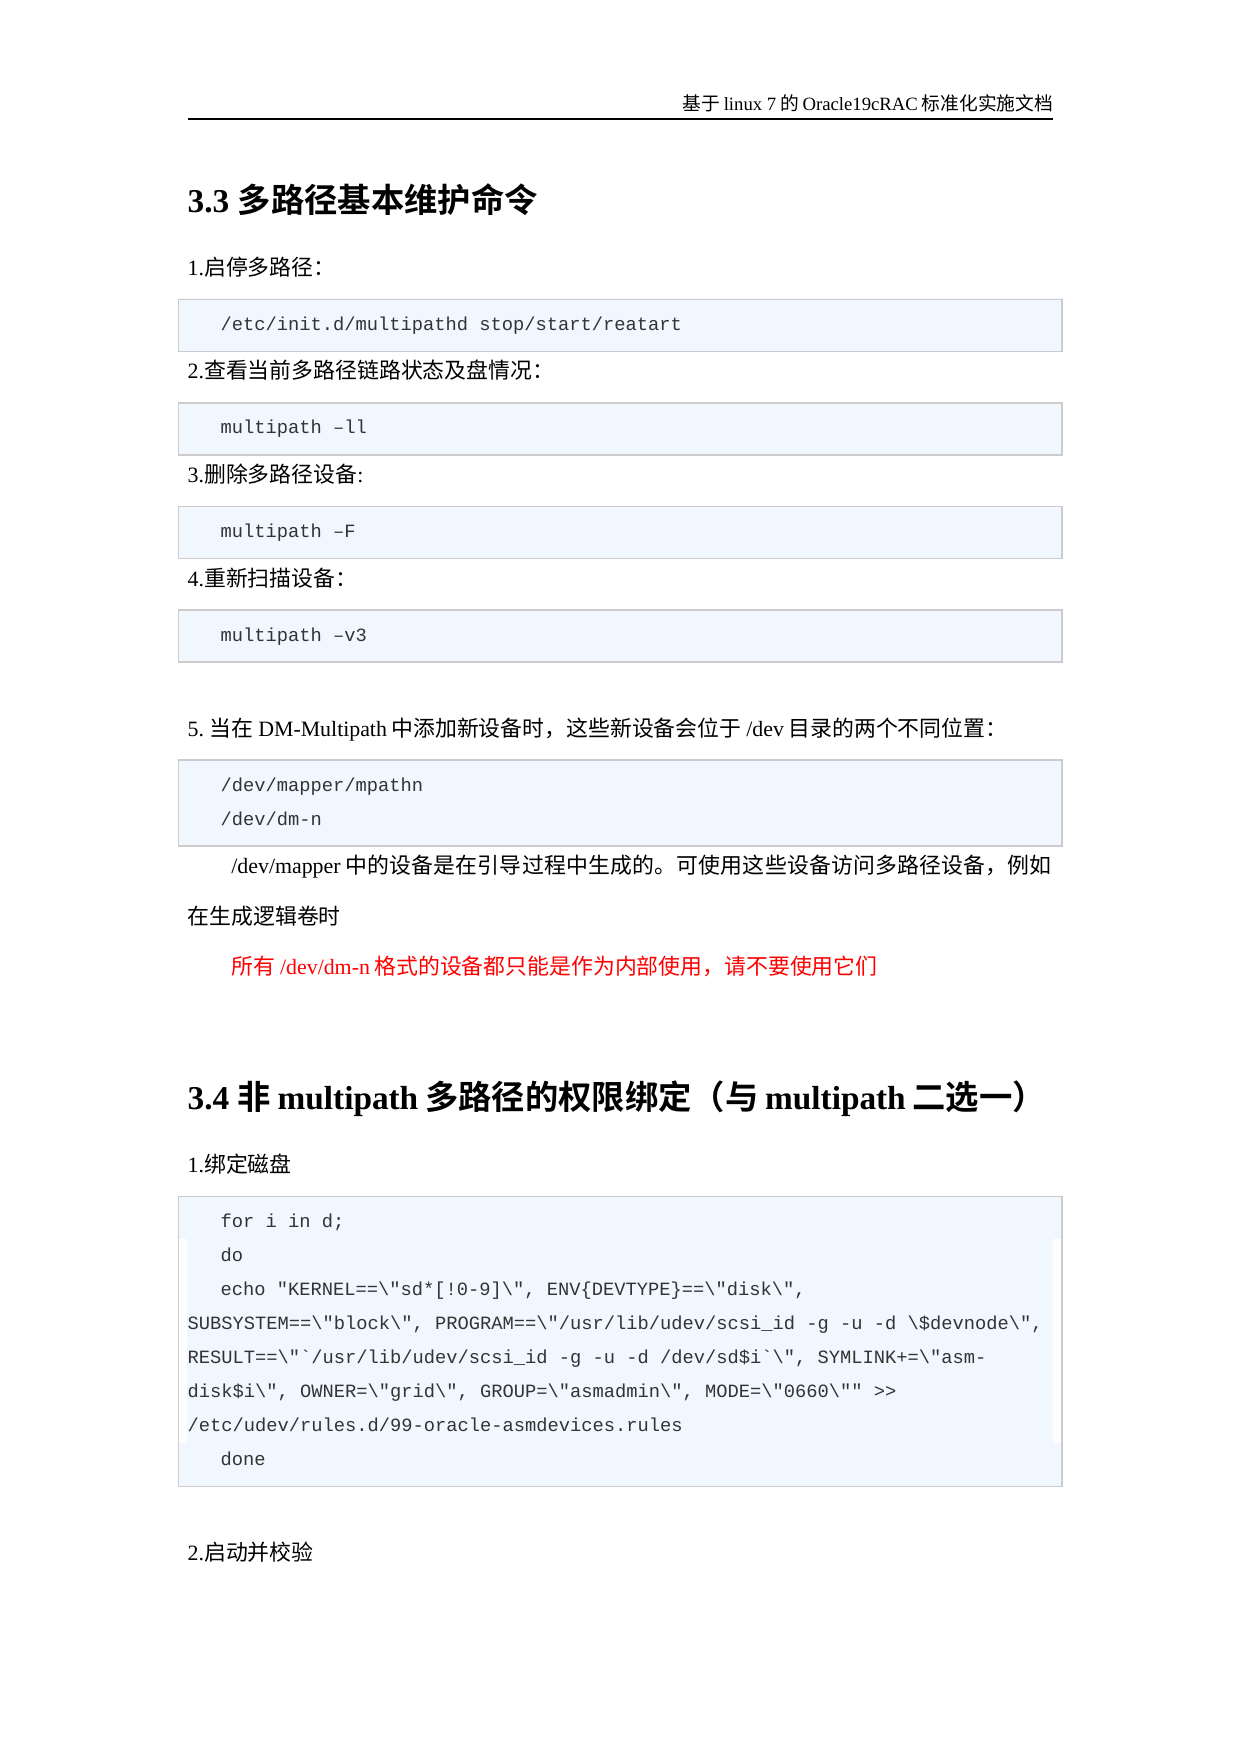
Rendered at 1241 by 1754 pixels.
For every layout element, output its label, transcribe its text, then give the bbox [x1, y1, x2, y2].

text /dev/dm-n [179, 793, 1061, 845]
text /dev/mapper中的设备是在引导过程中生成的。可使用这些设备访问多路径设备，例如在生成逻辑卷时 [187, 847, 1053, 932]
text 所有 /dev/dm-n格式的设备都只能是作为内部使用，请不要使用它们 [187, 948, 1053, 982]
text 3.删除多路径设备: [187, 456, 1053, 490]
text done [179, 1433, 1061, 1486]
text multipath –v3 [179, 611, 1061, 661]
text multipath –F [179, 507, 1061, 558]
text for i in d; [179, 1197, 1061, 1239]
text /etc/init.d/multipathd stop/start/reatart [179, 300, 1061, 351]
text 5. 当在 DM-Multipath中添加新设备时，这些新设备会位于 /dev目录的两个不同位置： [187, 709, 1053, 743]
subtitle 3.3 多路径基本维护命令 [187, 164, 1053, 232]
text 2.查看当前多路径链路状态及盘情况： [187, 352, 1053, 386]
text 2.启动并校验 [187, 1534, 1053, 1568]
subtitle 3.4 非multipath多路径的权限绑定（与multipath二选一） [187, 1061, 1053, 1129]
text 4.重新扫描设备： [187, 559, 1053, 593]
text 1.绑定磁盘 [187, 1146, 1053, 1180]
text echo "KERNEL==\"sd*[!0-9]\", ENV{DEVTYPE}==\"disk\", SUBSYSTEM==\"block\", PROGRAM==\"/usr/lib/udev/scsi_id -g -u -d \$devnode\", RESULT==\"`/usr/lib/udev/scsi_id -g -u -d /dev/sd$i`\", SYMLINK+=\"asm-disk$i\", OWNER=\"grid\", GROUP=\"asmadmin\", MODE=\"0660\"" >> /etc/udev/rules.d/99-oracle-asmdevices.rules [187, 1273, 1053, 1433]
text /dev/mapper/mpathn [179, 761, 1061, 793]
text multipath –ll [179, 404, 1061, 454]
text do [187, 1239, 1053, 1273]
text 1.启停多路径： [187, 249, 1053, 283]
